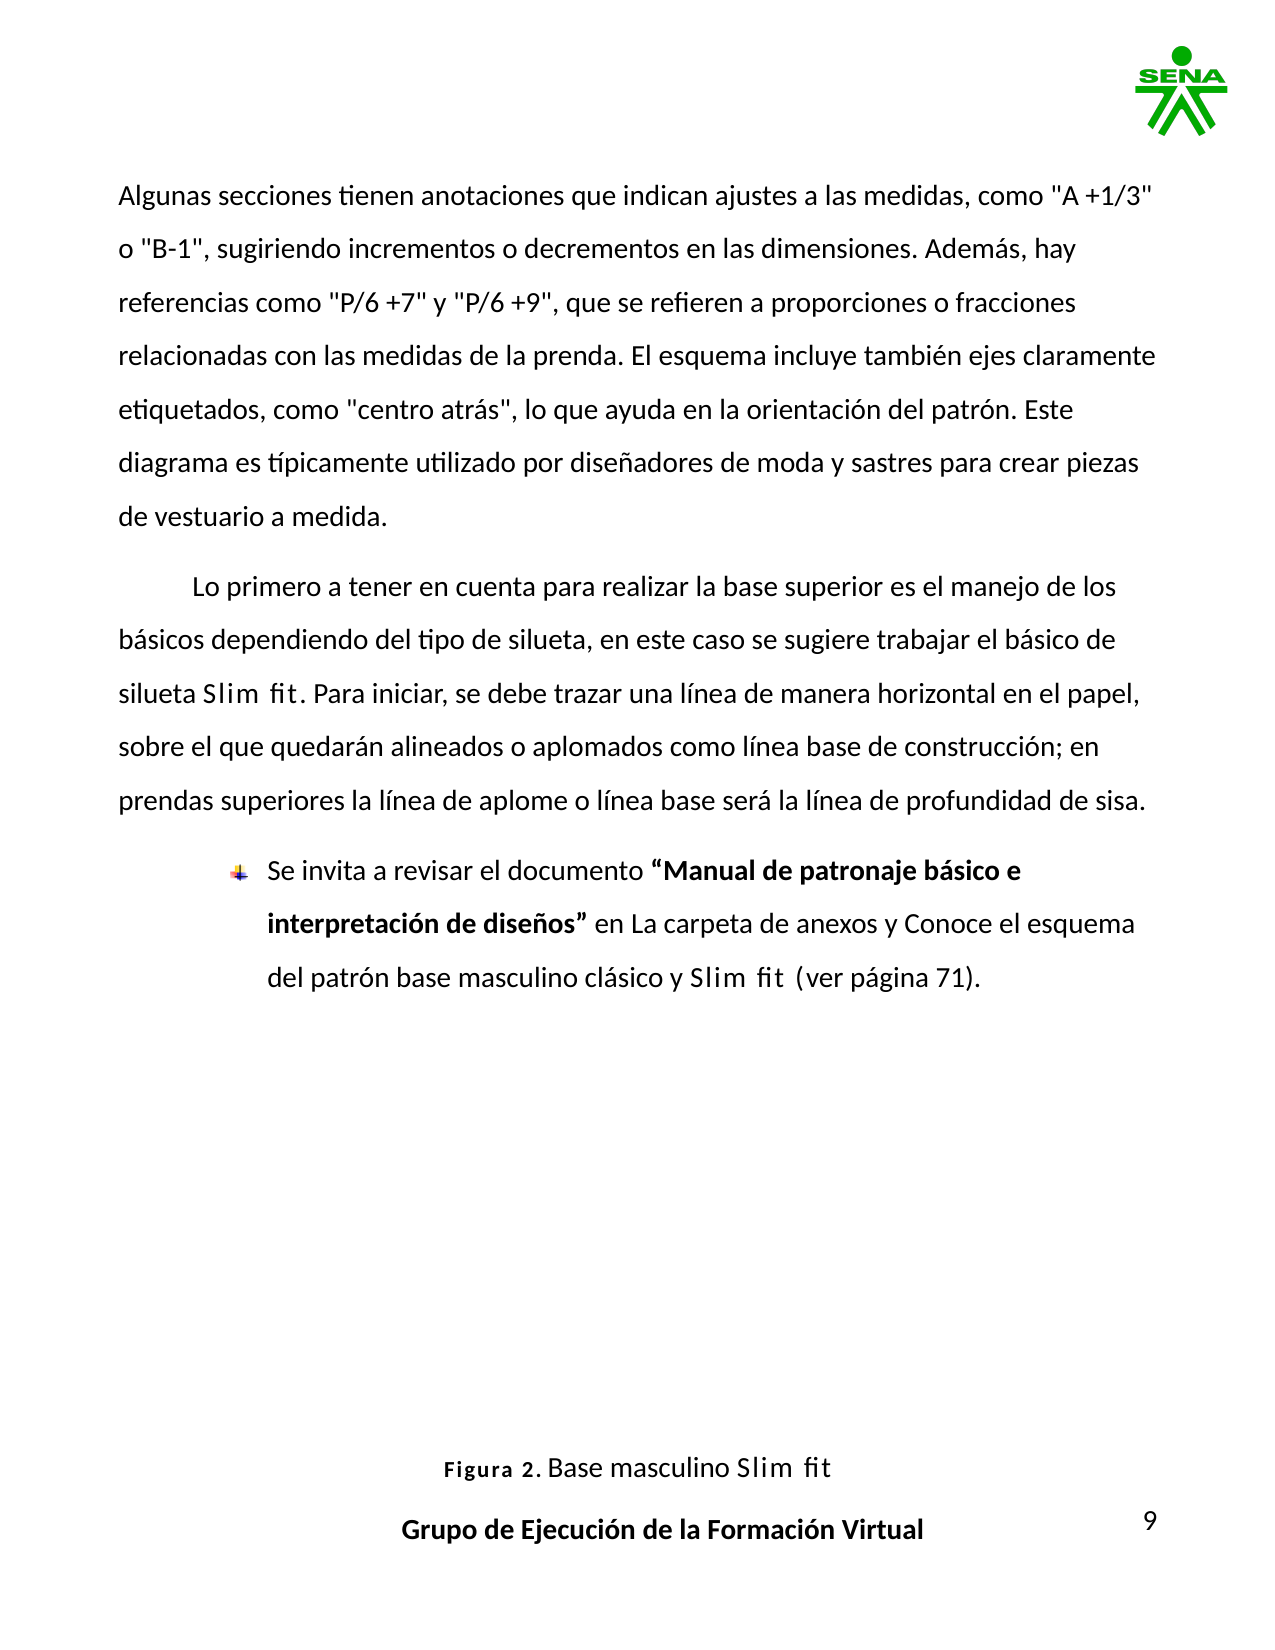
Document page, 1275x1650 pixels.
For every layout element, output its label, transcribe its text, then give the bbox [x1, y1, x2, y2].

text Base masculino Slim fit [118, 1449, 1157, 1485]
picture [1135, 46, 1228, 136]
list Se invita a revisar el documento “Manual de patronaje básico e interpretación de diseños” en La carpeta de anexos y Conoce el esquema del patrón base masculino clásico y Slim fit (ver página 71). [229, 852, 1157, 994]
text Lo primero a tener en cuenta para realizar la base superior es el manejo de los básicos dependiendo del tipo de silueta, en este caso se sugiere trabajar el básico de silueta Slim fit. Para iniciar, se debe trazar una línea de manera horizontal en el papel, sobre el que quedarán alineados o aplomados como línea base de construcción; en prendas superiores la línea de aplome o línea base será la línea de profundidad de sisa. [118, 568, 1157, 817]
picture [230, 863, 248, 881]
